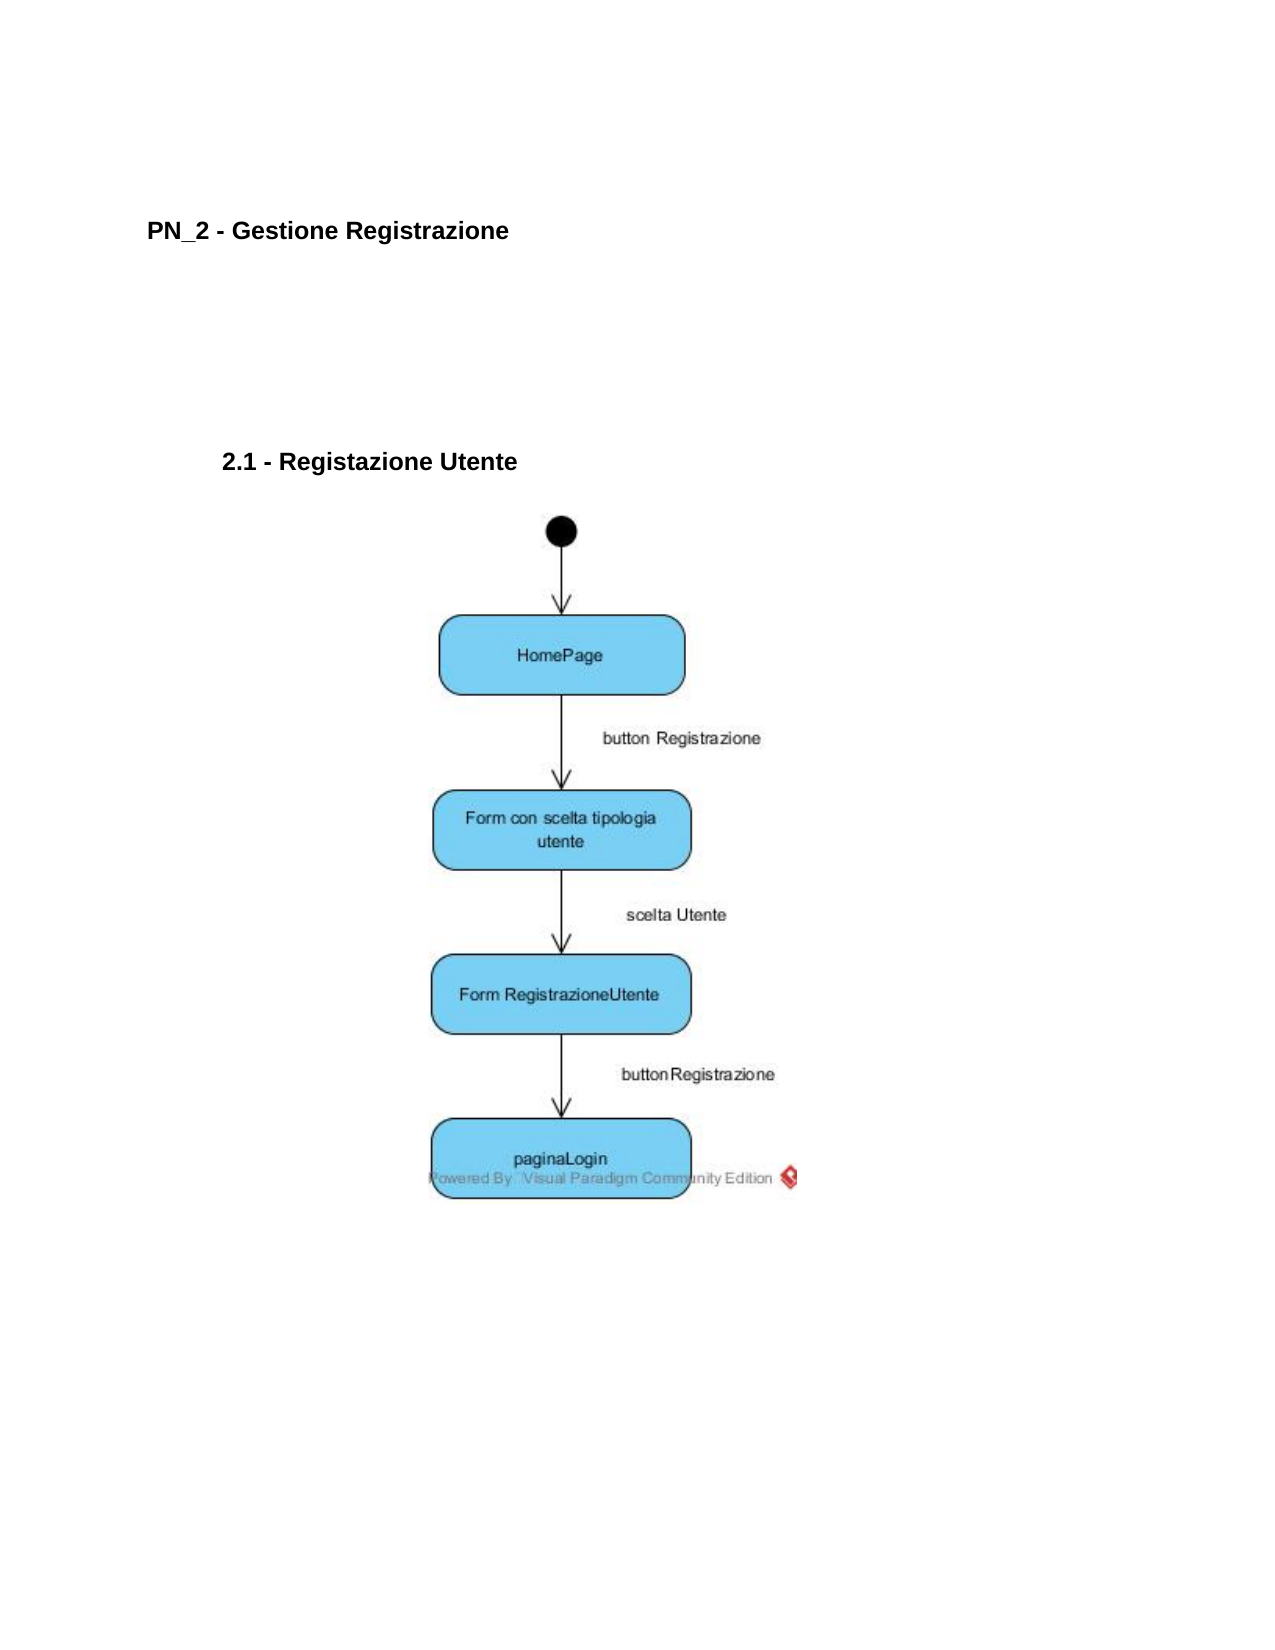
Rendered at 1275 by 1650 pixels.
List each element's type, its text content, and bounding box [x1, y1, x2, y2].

text 2.1 - Registazione Utente [147, 447, 1125, 476]
picture [428, 513, 797, 1204]
text PN_2 - Gestione Registrazione [147, 216, 1125, 245]
